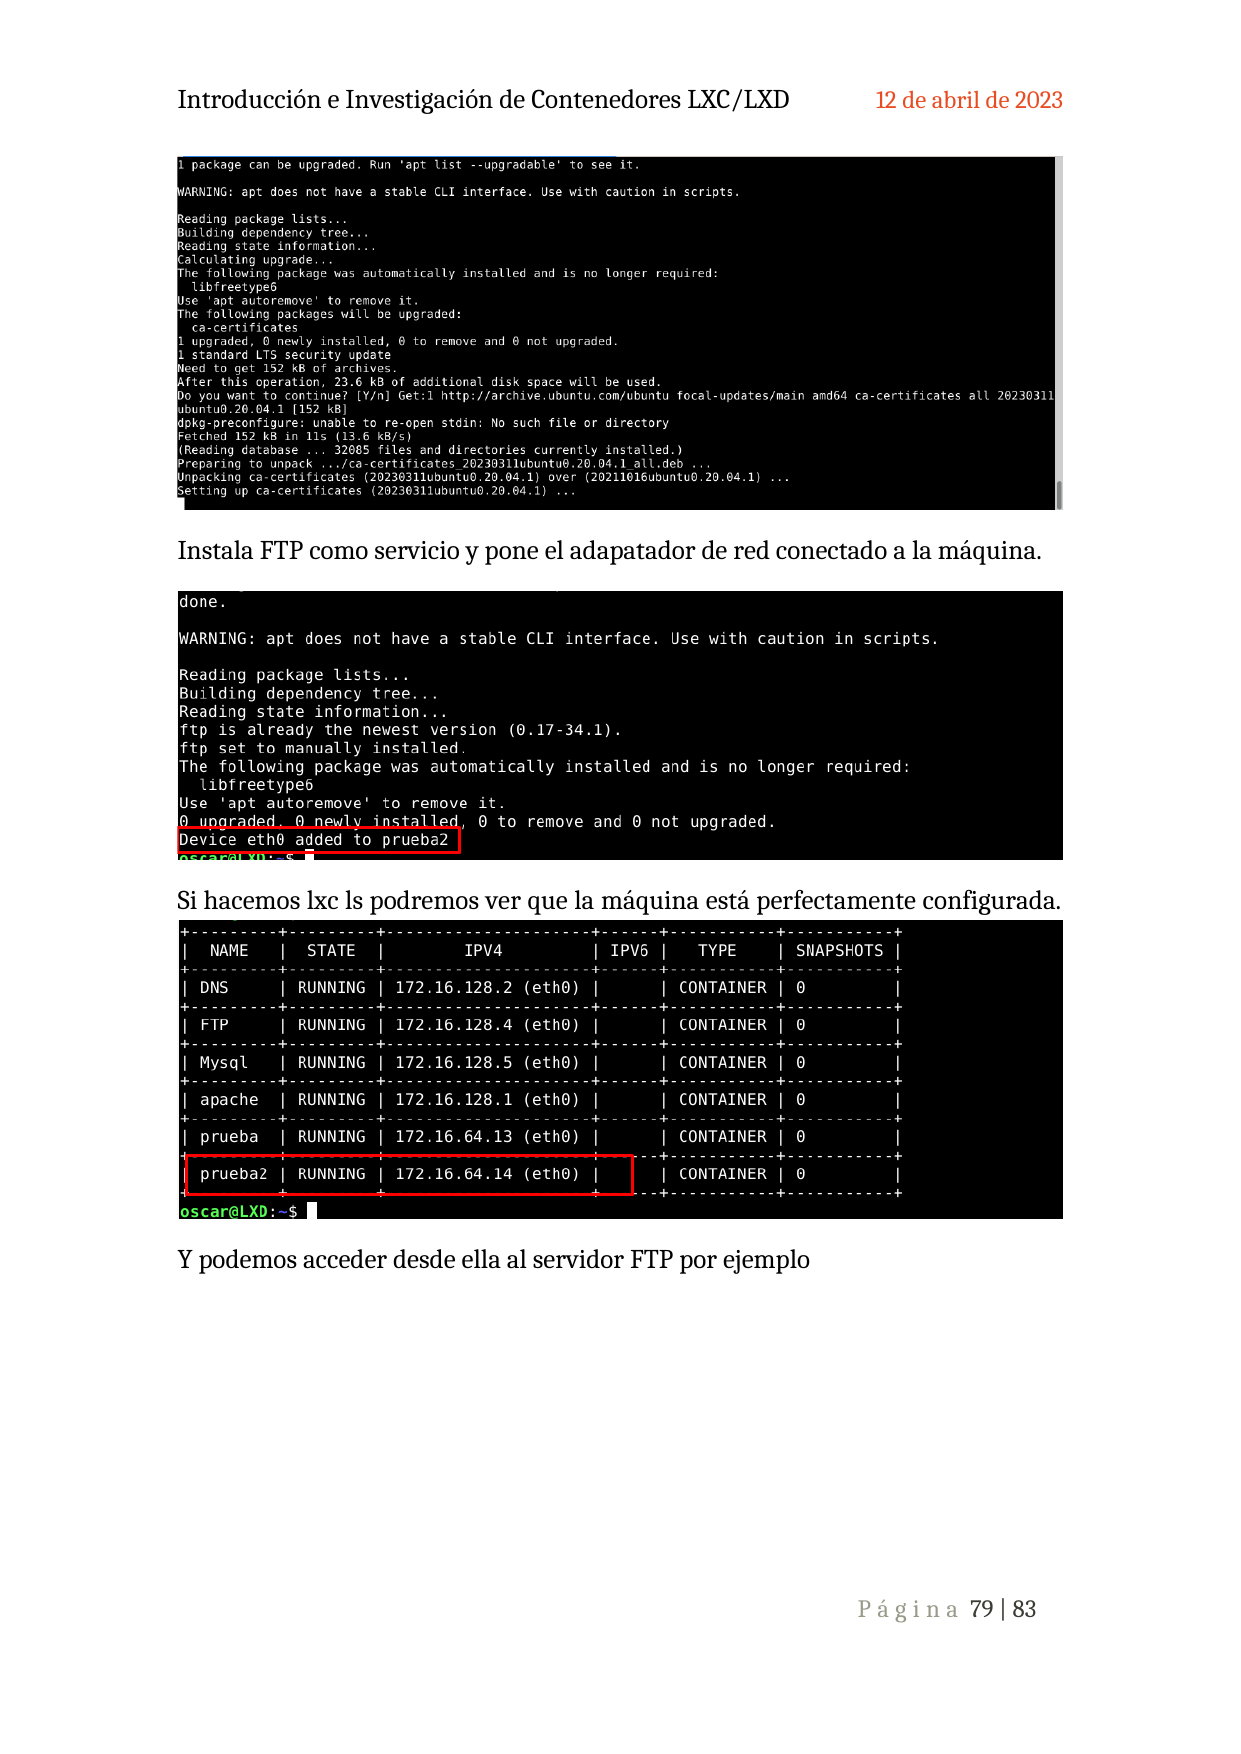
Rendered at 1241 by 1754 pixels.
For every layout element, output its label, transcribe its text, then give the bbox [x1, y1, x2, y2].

text Y podemos acceder desde ella al servidor FTP por ejemplo [177, 1244, 1063, 1275]
picture [177, 591, 1063, 860]
picture [177, 156, 1063, 510]
picture [177, 920, 1063, 1219]
text Instala FTP como servicio y pone el adapatador de red conectado a la máquina. [177, 535, 1063, 566]
text Si hacemos lxc ls podremos ver que la máquina está perfectamente configurada. [177, 885, 1063, 920]
